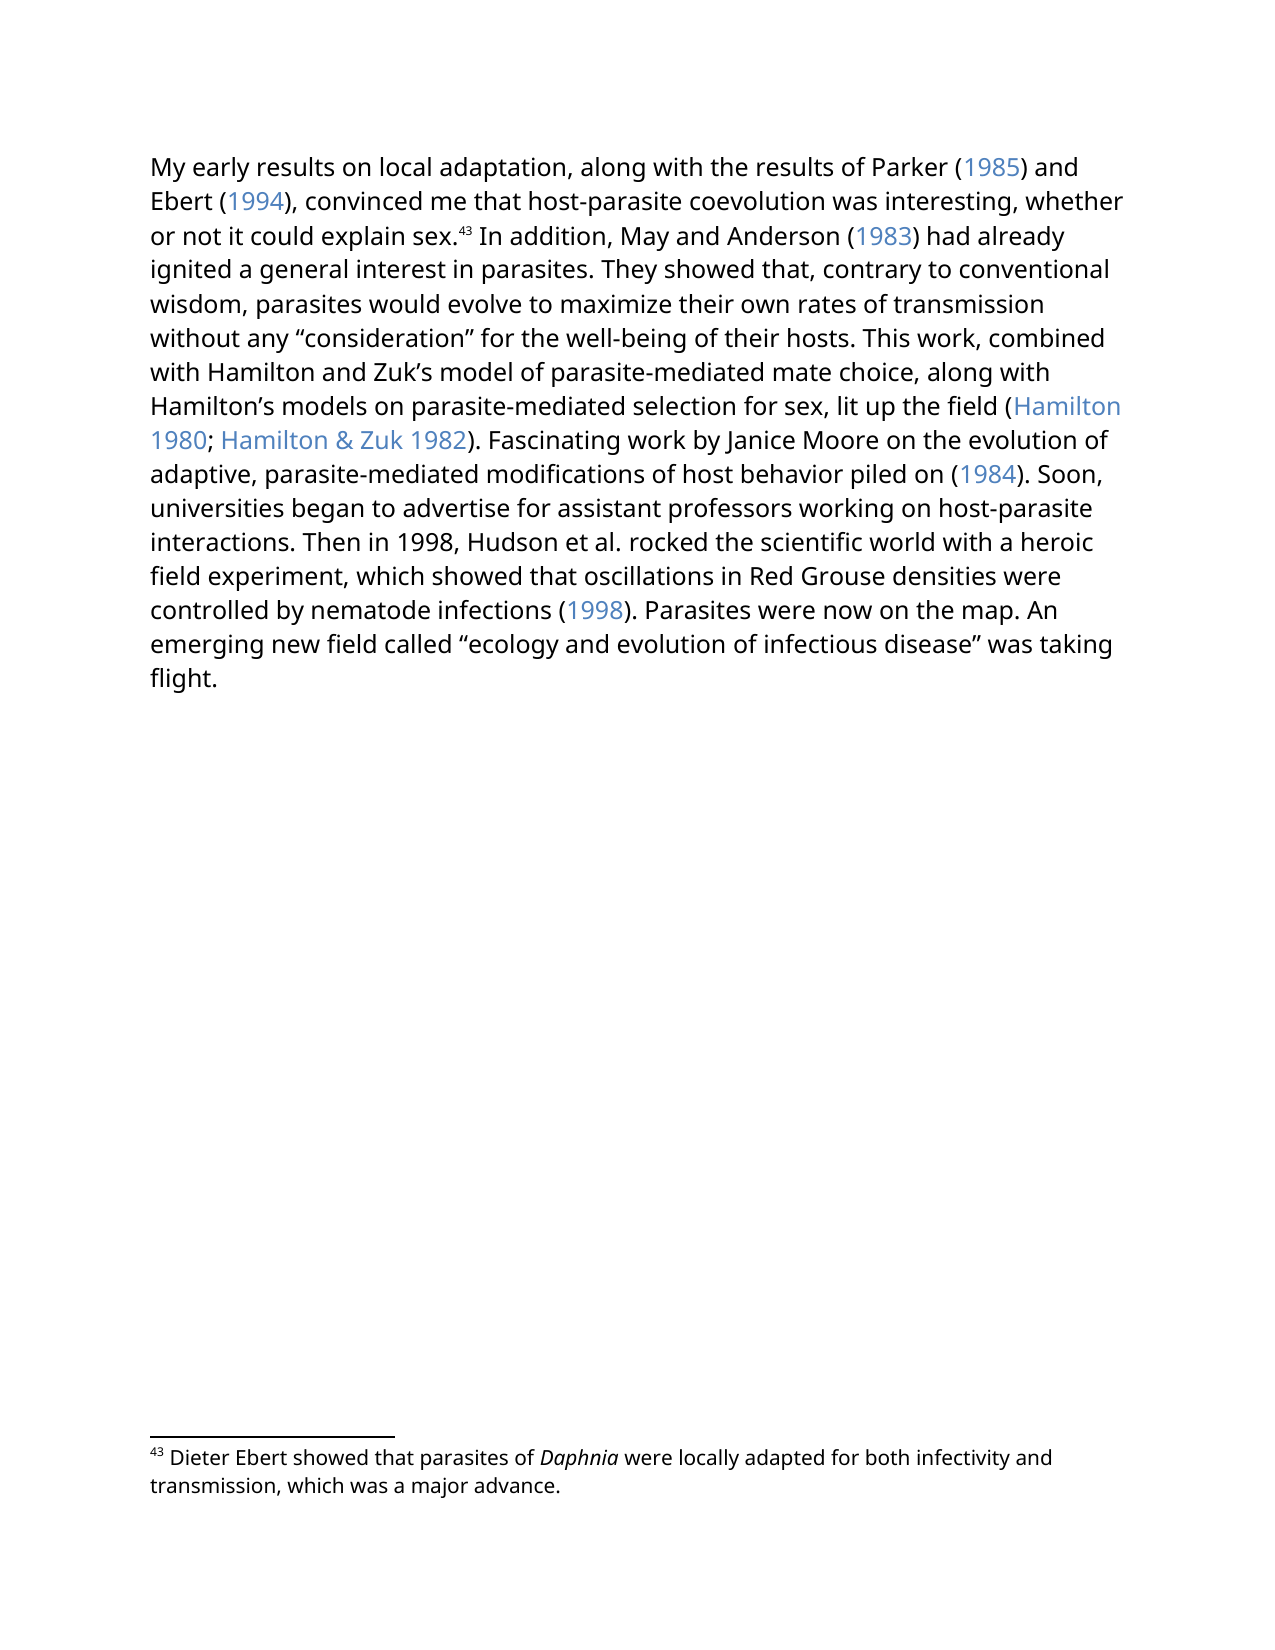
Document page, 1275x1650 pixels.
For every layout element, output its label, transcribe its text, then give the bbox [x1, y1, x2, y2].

text My early results on local adaptation, along with the results of Parker (1985) and Ebert (1994), convinced me that host-parasite coevolution was interesting, whether or not it could explain sex. In addition, May and Anderson (1983) had already ignited a general interest in parasites. They showed that, contrary to conventional wisdom, parasites would evolve to maximize their own rates of transmission without any “consideration” for the well-being of their hosts. This work, combined with Hamilton and Zuk’s model of parasite-mediated mate choice, along with Hamilton’s models on parasite-mediated selection for sex, lit up the field (Hamilton 1980; Hamilton & Zuk 1982). Fascinating work by Janice Moore on the evolution of adaptive, parasite-mediated modifications of host behavior piled on (1984). Soon, universities began to advertise for assistant professors working on host-parasite interactions. Then in 1998, Hudson et al. rocked the scientific world with a heroic field experiment, which showed that oscillations in Red Grouse densities were controlled by nematode infections (1998). Parasites were now on the map. An emerging new field called “ecology and evolution of infectious disease” was taking flight. [150, 150, 1125, 695]
